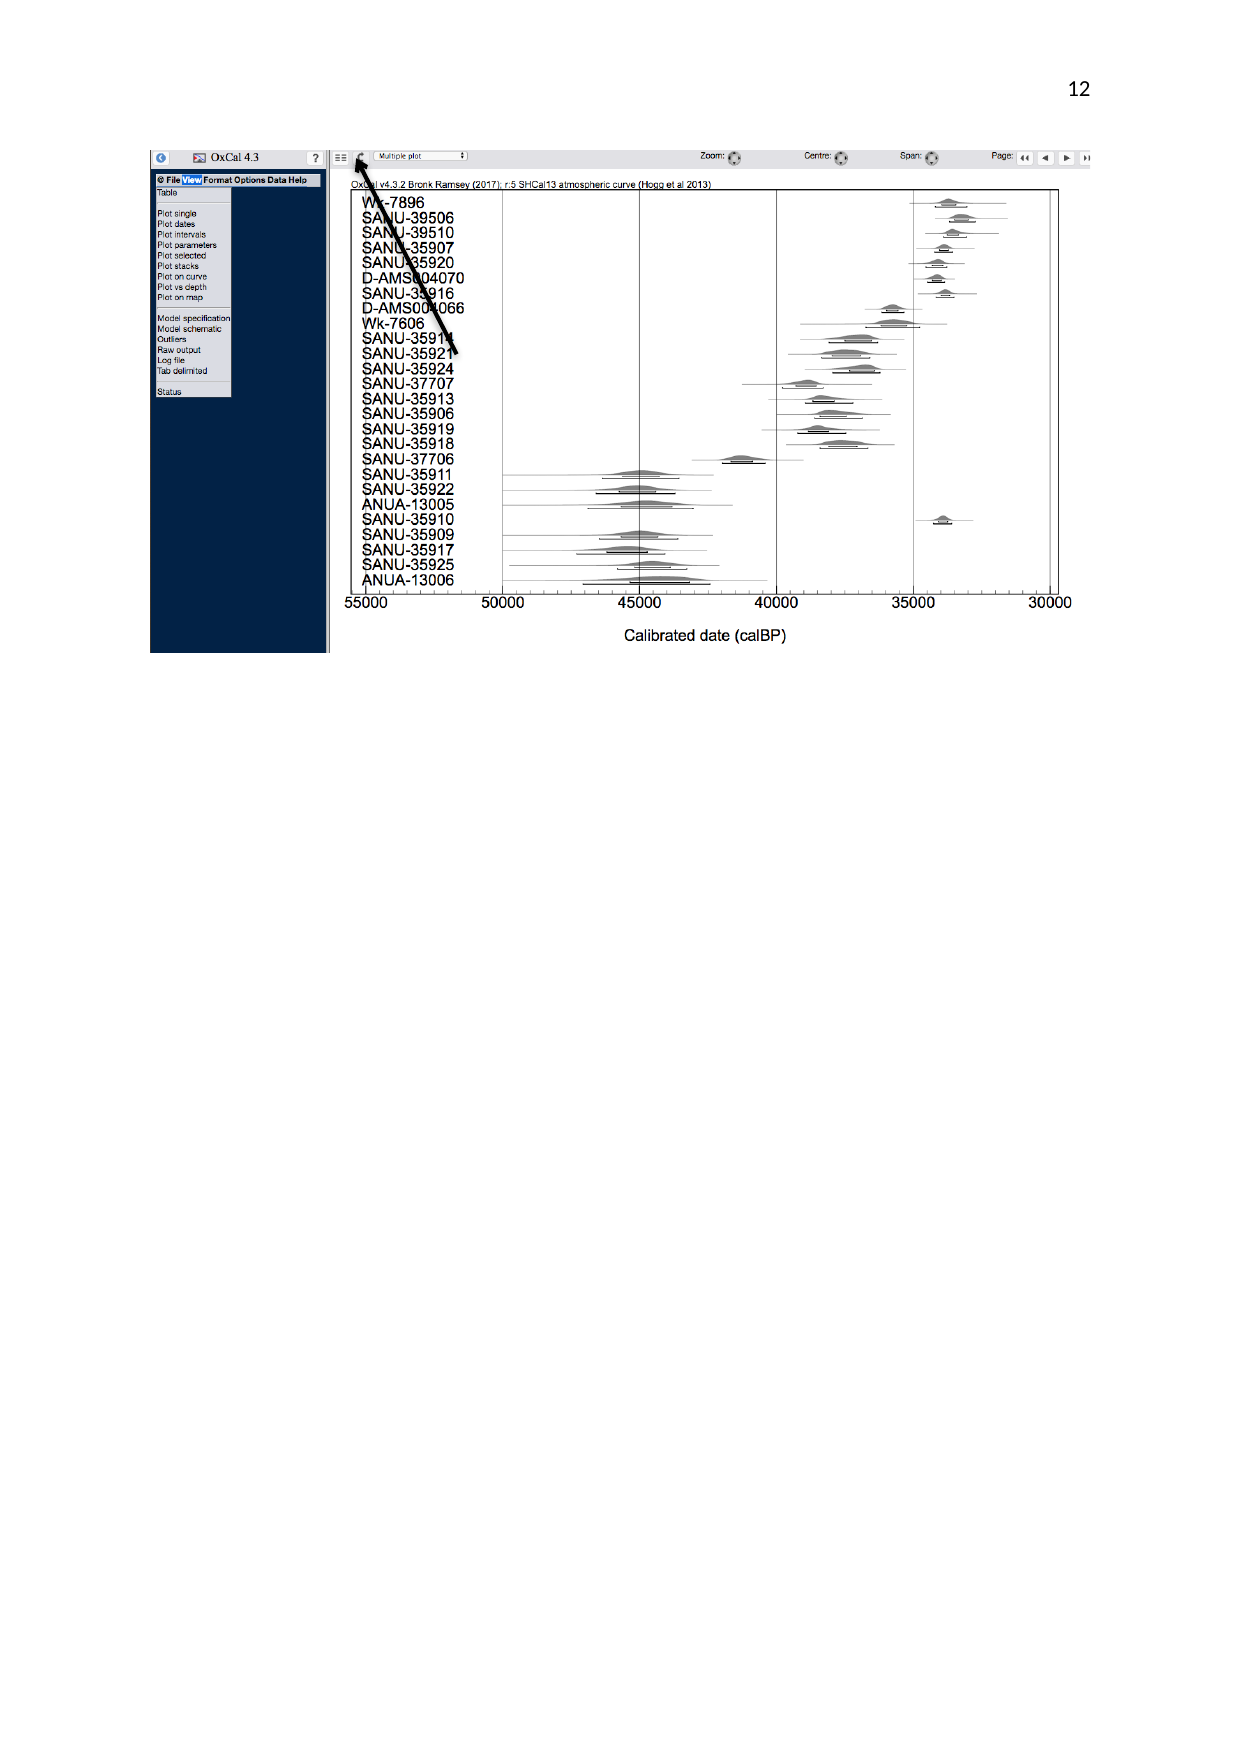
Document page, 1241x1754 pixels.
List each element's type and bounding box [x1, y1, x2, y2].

picture [150, 150, 1091, 653]
